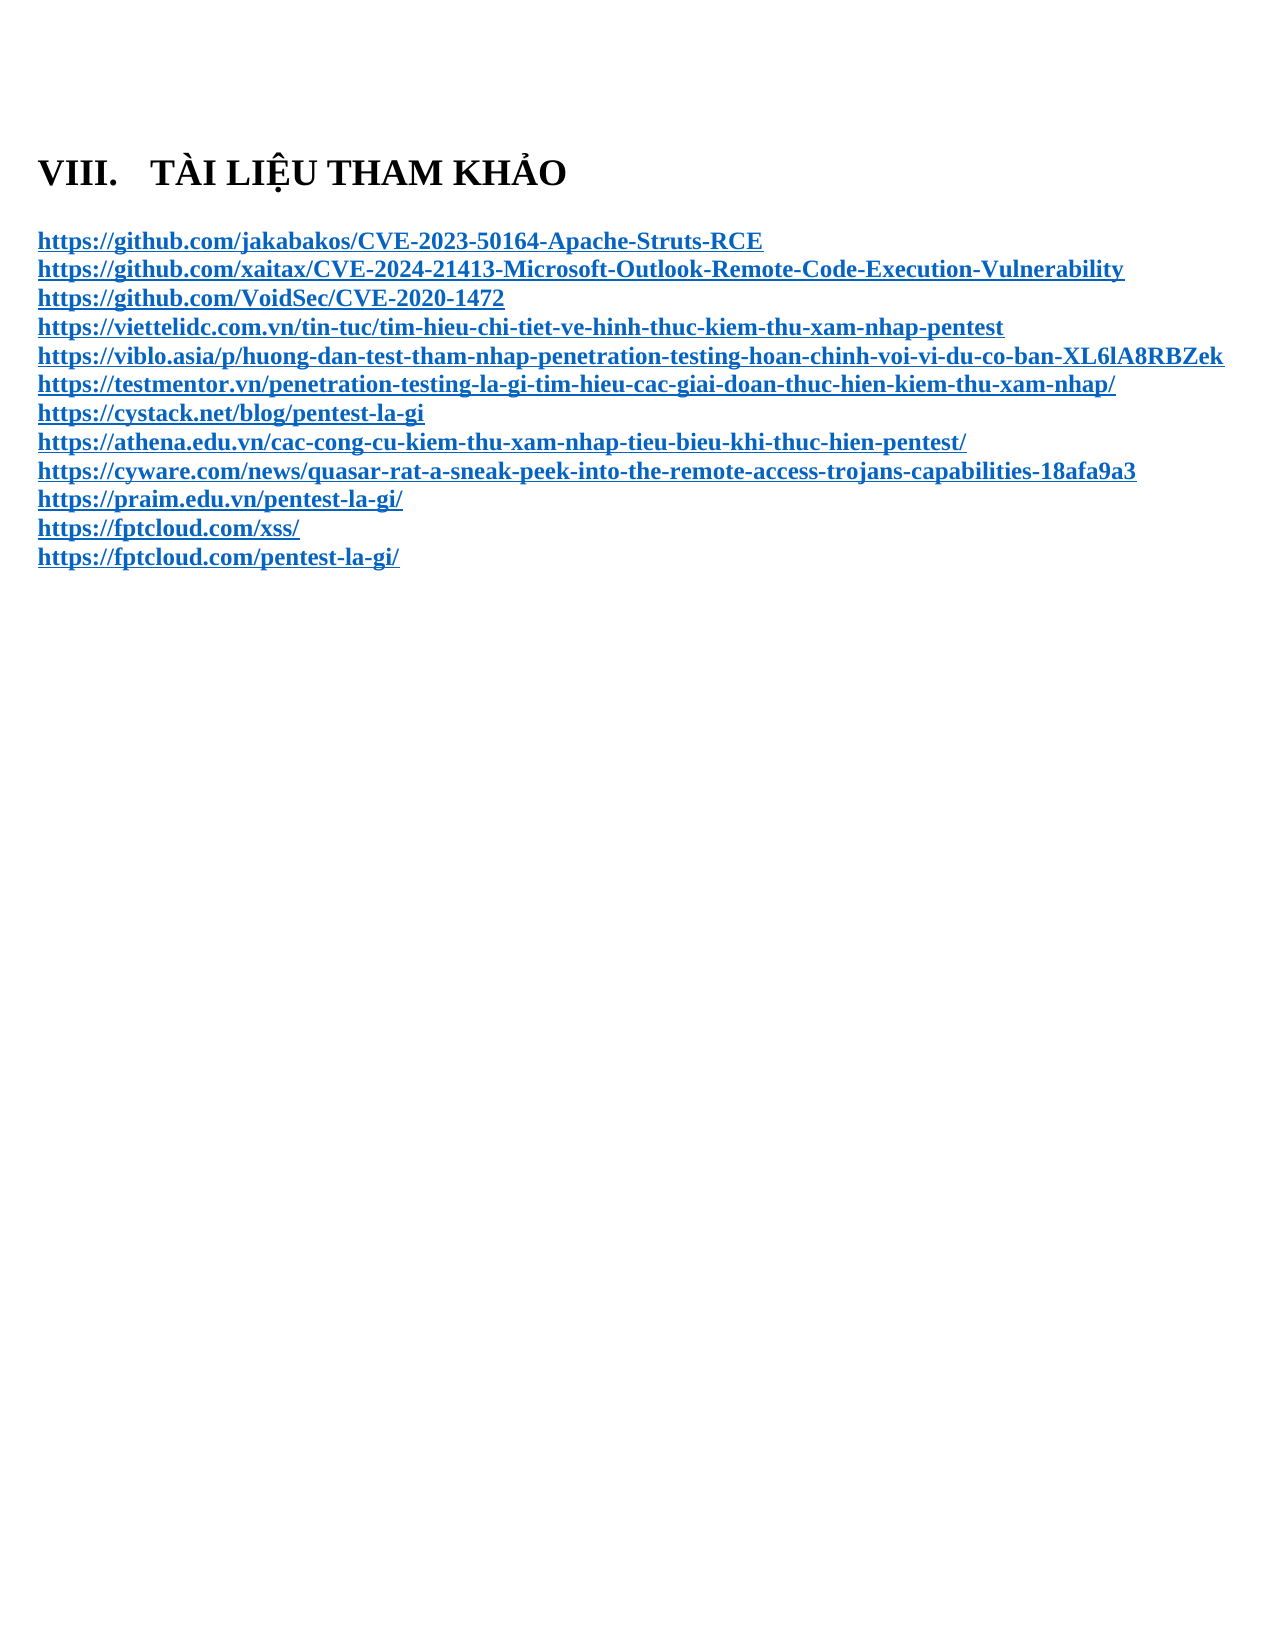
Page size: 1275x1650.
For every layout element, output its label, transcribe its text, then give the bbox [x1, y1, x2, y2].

text https://github.com/jakabakos/CVE-2023-50164-Apache-Struts-RCE https://github.com/xaitax/CVE-2024-21413-Microsoft-Outlook-Remote-Code-Execution-Vulnerability https://github.com/VoidSec/CVE-2020-1472 https://viettelidc.com.vn/tin-tuc/tim-hieu-chi-tiet-ve-hinh-thuc-kiem-thu-xam-nhap-pentest https://viblo.asia/p/huong-dan-test-tham-nhap-penetration-testing-hoan-chinh-voi-vi-du-co-ban-XL6lA8RBZek https://testmentor.vn/penetration-testing-la-gi-tim-hieu-cac-giai-doan-thuc-hien-kiem-thu-xam-nhap/ https://cystack.net/blog/pentest-la-gi https://athena.edu.vn/cac-cong-cu-kiem-thu-xam-nhap-tieu-bieu-khi-thuc-hien-pentest/ https://cyware.com/news/quasar-rat-a-sneak-peek-into-the-remote-access-trojans-capabilities-18afa9a3 https://praim.edu.vn/pentest-la-gi/ https://fptcloud.com/xss/ https://fptcloud.com/pentest-la-gi/ [37, 226, 1270, 571]
list TÀI LIỆU THAM KHẢO [37, 150, 1270, 193]
